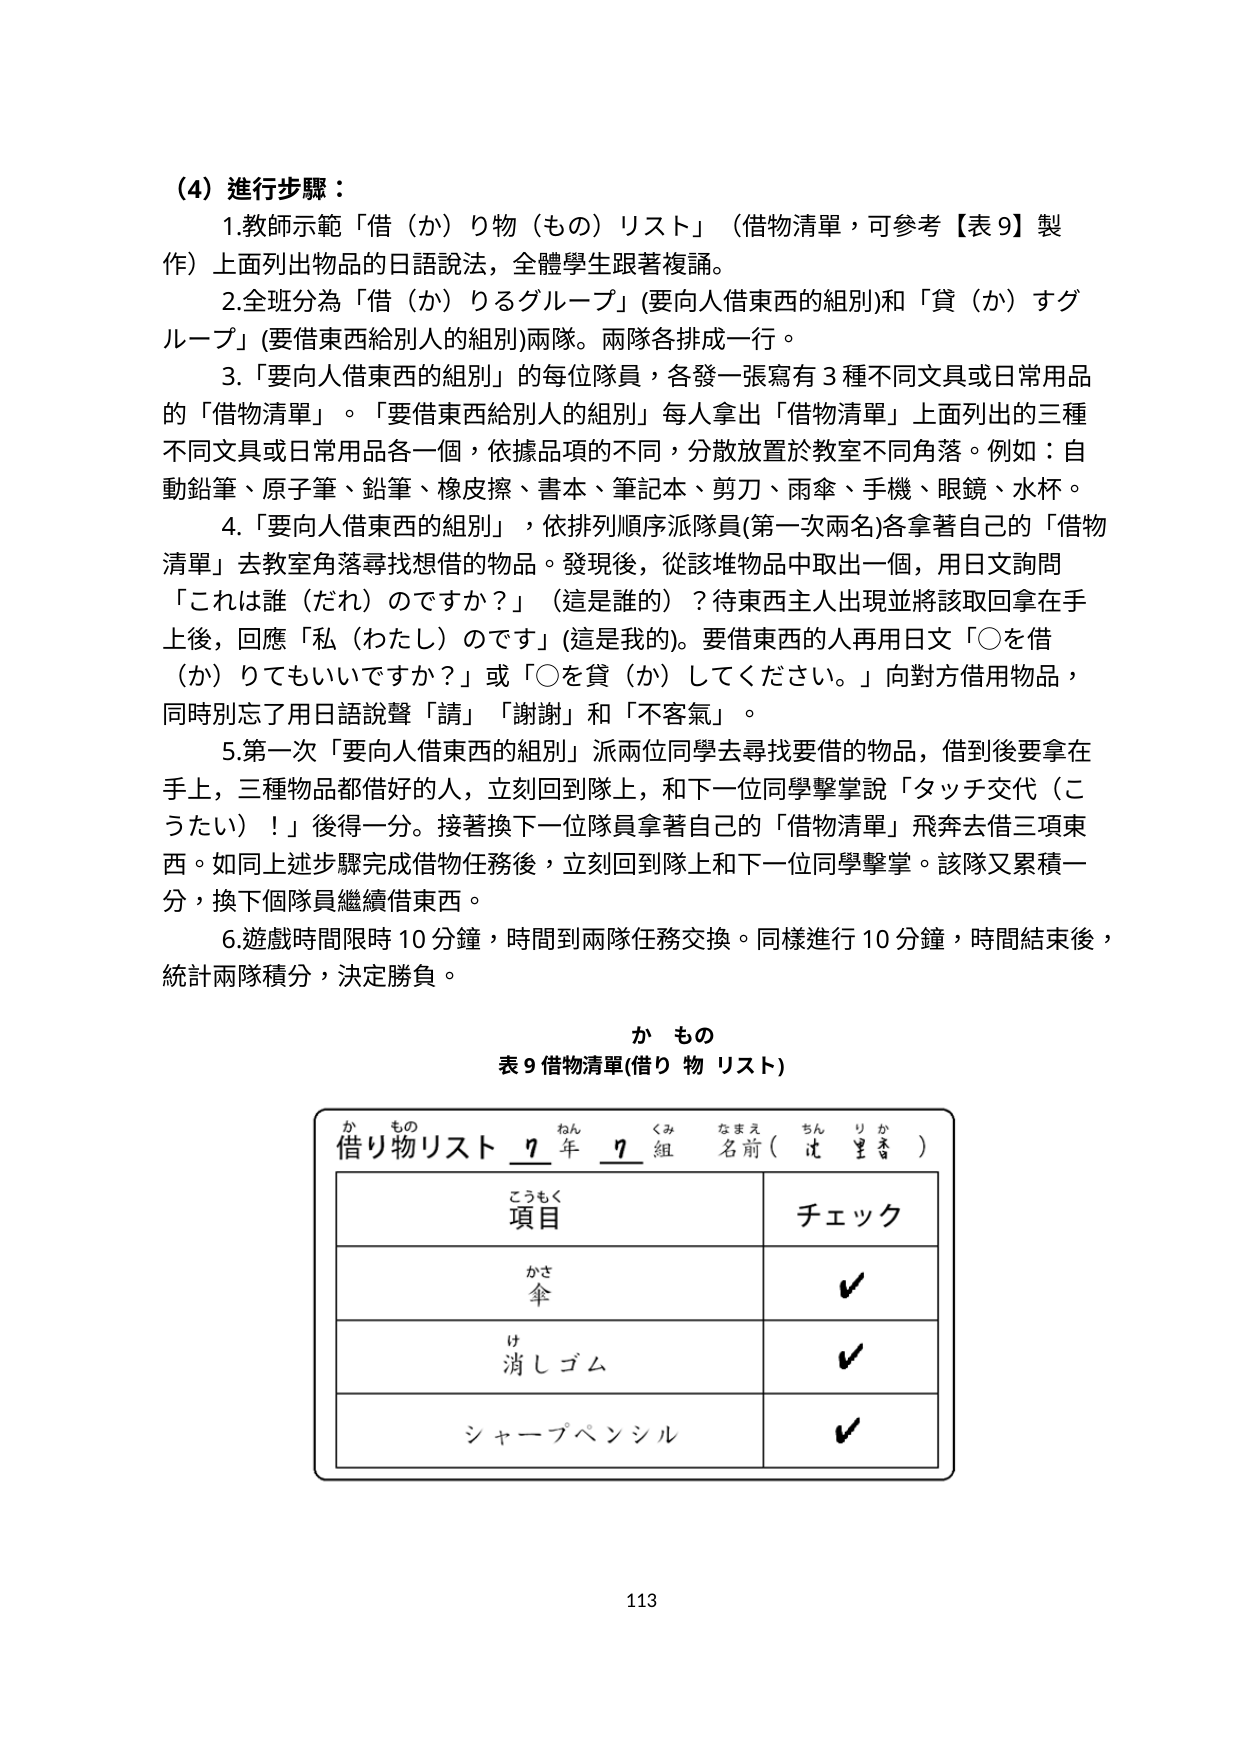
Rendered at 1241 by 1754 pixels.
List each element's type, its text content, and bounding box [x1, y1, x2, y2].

text 5.第一次「要向人借東西的組別」派兩位同學去尋找要借的物品，借到後要拿在手上，三種物品都借好的人，立刻回到隊上，和下一位同學擊掌說「タッチ交代（こうたい）！」後得一分。接著換下一位隊員拿著自己的「借物清單」飛奔去借三項東西。如同上述步驟完成借物任務後，立刻回到隊上和下一位同學擊掌。該隊又累積一分，換下個隊員繼續借東西。 [162, 731, 1107, 919]
text 2.全班分為「借（か）りるグループ」(要向人借東西的組別)和「貸（か）すグループ」(要借東西給別人的組別)兩隊。兩隊各排成一行。 [162, 281, 1107, 356]
text 6.遊戲時間限時10分鐘，時間到兩隊任務交換。同樣進行10分鐘，時間結束後，統計兩隊積分，決定勝負。 [162, 919, 1107, 994]
picture [298, 1097, 972, 1490]
text 4.「要向人借東西的組別」，依排列順序派隊員(第一次兩名)各拿著自己的「借物清單」去教室角落尋找想借的物品。發現後，從該堆物品中取出一個，用日文詢問「これは誰（だれ）のですか？」（這是誰的）？待東西主人出現並將該取回拿在手上後，回應「私（わたし）のです」(這是我的)。要借東西的人再用日文「○を借（か）りてもいいですか？」或「○を貸（か）してください。」向對方借用物品，同時別忘了用日語說聲「請」「謝謝」和「不客氣」。 [162, 506, 1107, 731]
text 3.「要向人借東西的組別」的每位隊員，各發一張寫有3種不同文具或日常用品的「借物清單」。「要借東西給別人的組別」每人拿出「借物清單」上面列出的三種不同文具或日常用品各一個，依據品項的不同，分散放置於教室不同角落。例如：自動鉛筆、原子筆、鉛筆、橡皮擦、書本、筆記本、剪刀、雨傘、手機、眼鏡、水杯。 [162, 356, 1107, 506]
text （4）進行步驟： [162, 169, 1107, 206]
text 1.教師示範「借（か）り物（もの）リスト」（借物清單，可參考【表9】製作）上面列出物品的日語說法，全體學生跟著複誦。 [162, 206, 1107, 281]
